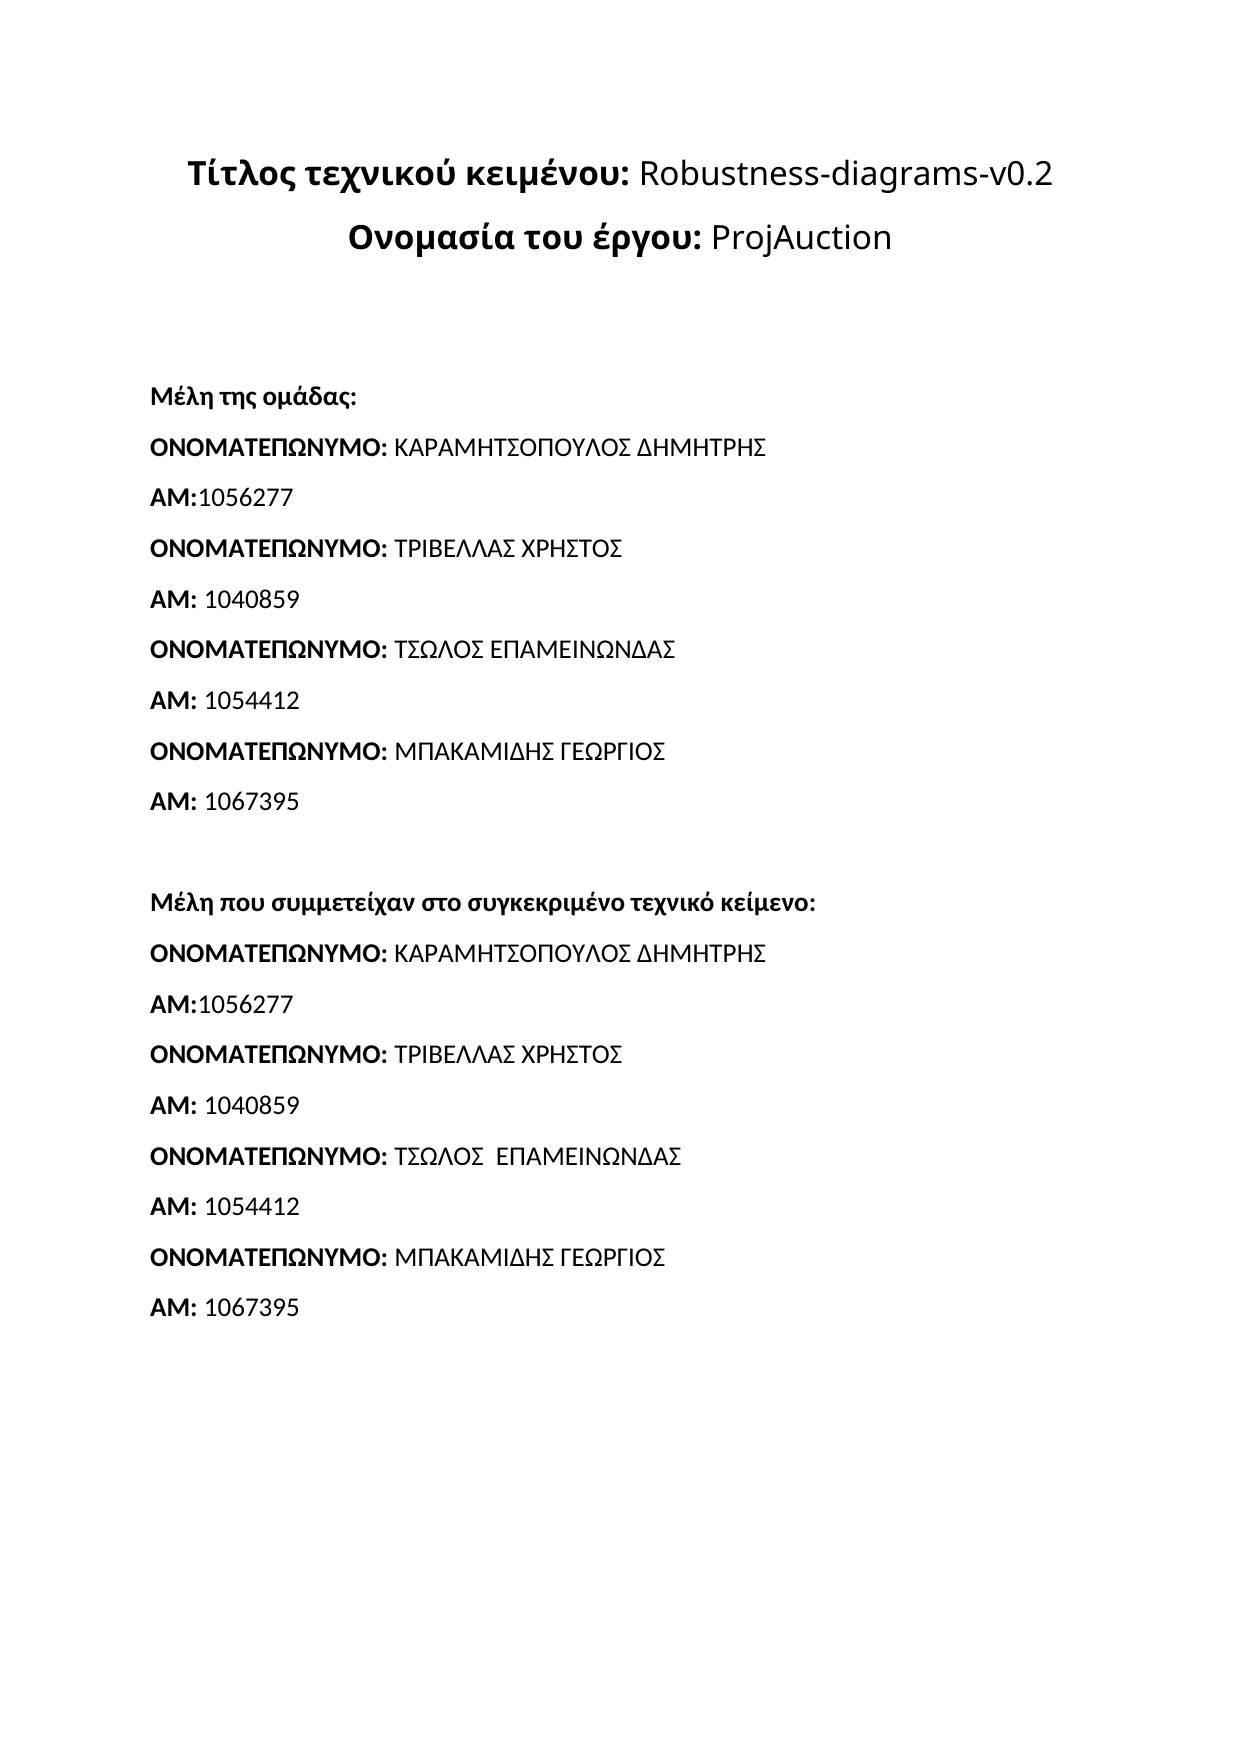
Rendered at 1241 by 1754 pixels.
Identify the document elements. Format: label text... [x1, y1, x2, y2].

text ΟΝΟΜΑΤΕΠΩΝΥΜΟ: ΤΡΙΒΕΛΛΑΣ ΧΡΗΣΤΟΣ [150, 1037, 1090, 1071]
text ΟΝΟΜΑΤΕΠΩΝΥΜΟ: ΚΑΡΑΜΗΤΣΟΠΟΥΛΟΣ ΔΗΜΗΤΡΗΣ [150, 430, 1090, 463]
text Μέλη που συμμετείχαν στο συγκεκριμένο τεχνικό κείμενο: [150, 886, 1090, 919]
text ΑΜ:1056277 [150, 987, 1090, 1020]
text ΑΜ: 1067395 [150, 784, 1090, 817]
text ΑΜ: 1067395 [150, 1291, 1090, 1324]
text ΑΜ: 1040859 [150, 1088, 1090, 1121]
text Ονομασία του έργου: ProjAuction [150, 213, 1090, 259]
text ΟΝΟΜΑΤΕΠΩΝΥΜΟ: ΤΣΩΛΟΣ ΕΠΑΜΕΙΝΩΝΔΑΣ [150, 632, 1090, 666]
text Τίτλος τεχνικού κειμένου: Robustness-diagrams-v0.2 [150, 150, 1090, 195]
text ΑΜ:1056277 [150, 481, 1090, 514]
text ΟΝΟΜΑΤΕΠΩΝΥΜΟ: ΚΑΡΑΜΗΤΣΟΠΟΥΛΟΣ ΔΗΜΗΤΡΗΣ [150, 936, 1090, 969]
text ΟΝΟΜΑΤΕΠΩΝΥΜΟ: ΤΡΙΒΕΛΛΑΣ ΧΡΗΣΤΟΣ [150, 531, 1090, 564]
text ΑΜ: 1054412 [150, 683, 1090, 716]
text ΟΝΟΜΑΤΕΠΩΝΥΜΟ: ΜΠΑΚΑΜΙΔΗΣ ΓΕΩΡΓΙΟΣ [150, 734, 1090, 767]
text Μέλη της ομάδας: [150, 379, 1090, 412]
text ΟΝΟΜΑΤΕΠΩΝΥΜΟ: ΜΠΑΚΑΜΙΔΗΣ ΓΕΩΡΓΙΟΣ [150, 1240, 1090, 1273]
text ΑΜ: 1054412 [150, 1189, 1090, 1222]
text ΑΜ: 1040859 [150, 582, 1090, 615]
text ΟΝΟΜΑΤΕΠΩΝΥΜΟ: ΤΣΩΛΟΣ ΕΠΑΜΕΙΝΩΝΔΑΣ [150, 1139, 1090, 1172]
